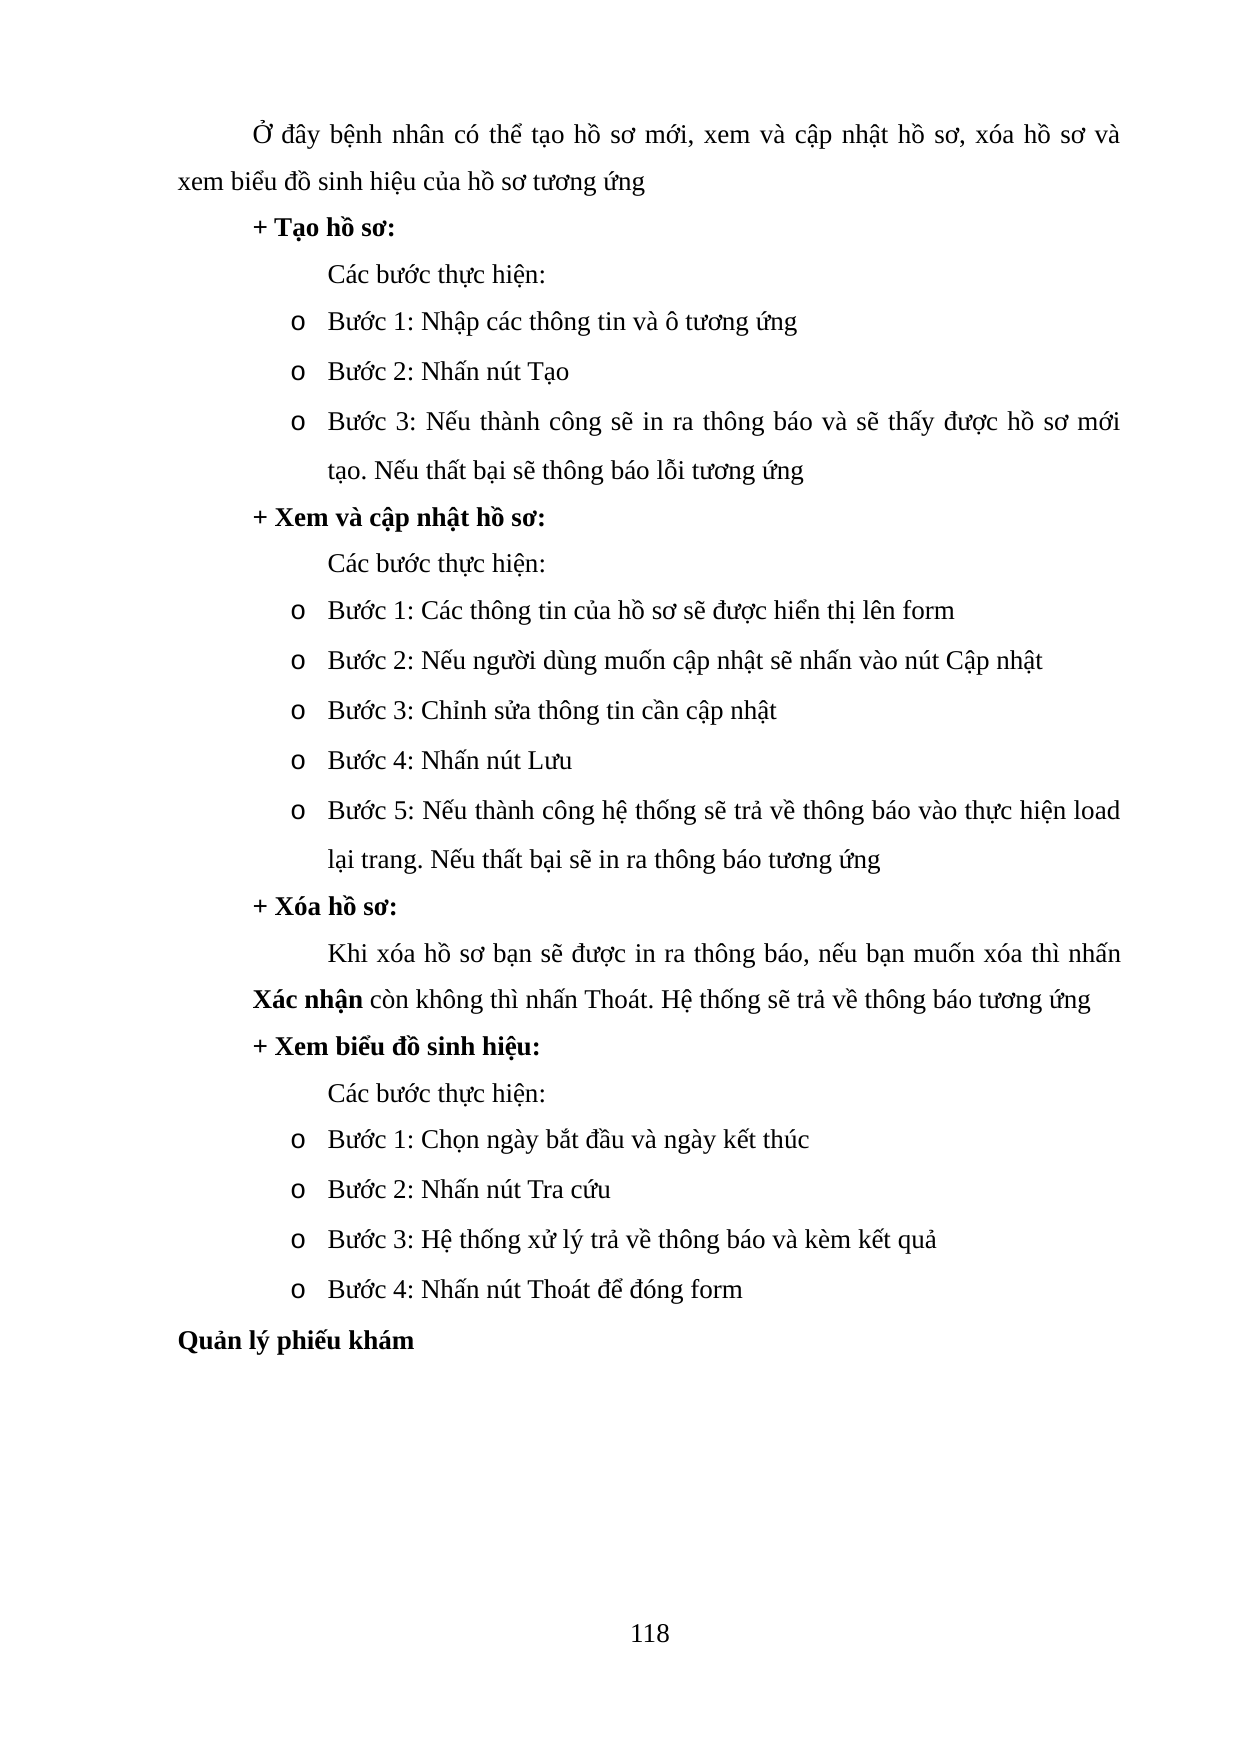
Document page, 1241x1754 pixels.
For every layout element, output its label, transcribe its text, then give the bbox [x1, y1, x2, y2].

list Bước 2: Nhấn nút Tạo [290, 355, 1122, 388]
text Các bước thực hiện: [252, 547, 1122, 578]
text Các bước thực hiện: [252, 1077, 1122, 1108]
list Bước 4: Nhấn nút Lưu [290, 744, 1122, 778]
list Bước 1: Nhập các thông tin và ô tương ứng [290, 305, 1122, 338]
list Bước 4: Nhấn nút Thoát để đóng form [290, 1274, 1122, 1307]
list Bước 2: Nếu người dùng muốn cập nhật sẽ nhấn vào nút Cập nhật [290, 644, 1122, 677]
list Bước 3: Chỉnh sửa thông tin cần cập nhật [290, 694, 1122, 728]
text + Tạo hồ sơ: [252, 211, 1122, 243]
list + Xem biểu đồ sinh hiệu: [252, 1030, 1122, 1061]
list Bước 5: Nếu thành công hệ thống sẽ trả về thông báo vào thực hiện load lại trang. Nếu thất bại sẽ in ra thông báo tương ứng [290, 794, 1122, 874]
text Quản lý phiếu khám [177, 1324, 1122, 1355]
list Bước 1: Chọn ngày bắt đầu và ngày kết thúc [290, 1123, 1122, 1157]
list Bước 1: Các thông tin của hồ sơ sẽ được hiển thị lên form [290, 594, 1122, 627]
list Bước 3: Nếu thành công sẽ in ra thông báo và sẽ thấy được hồ sơ mới tạo. Nếu thất bại sẽ thông báo lỗi tương ứng [290, 405, 1122, 485]
text Các bước thực hiện: [252, 258, 1122, 289]
list + Xóa hồ sơ: [252, 890, 1122, 921]
list Bước 3: Hệ thống xử lý trả về thông báo và kèm kết quả [290, 1223, 1122, 1257]
text + Xem và cập nhật hồ sơ: [252, 501, 1122, 532]
text Khi xóa hồ sơ bạn sẽ được in ra thông báo, nếu bạn muốn xóa thì nhấn Xác nhận còn không thì nhấn Thoát. Hệ thống sẽ trả về thông báo tương ứng [252, 937, 1122, 1014]
list Bước 2: Nhấn nút Tra cứu [290, 1173, 1122, 1207]
text Ở đây bệnh nhân có thể tạo hồ sơ mới, xem và cập nhật hồ sơ, xóa hồ sơ và xem biểu đồ sinh hiệu của hồ sơ tương ứng [177, 118, 1122, 196]
